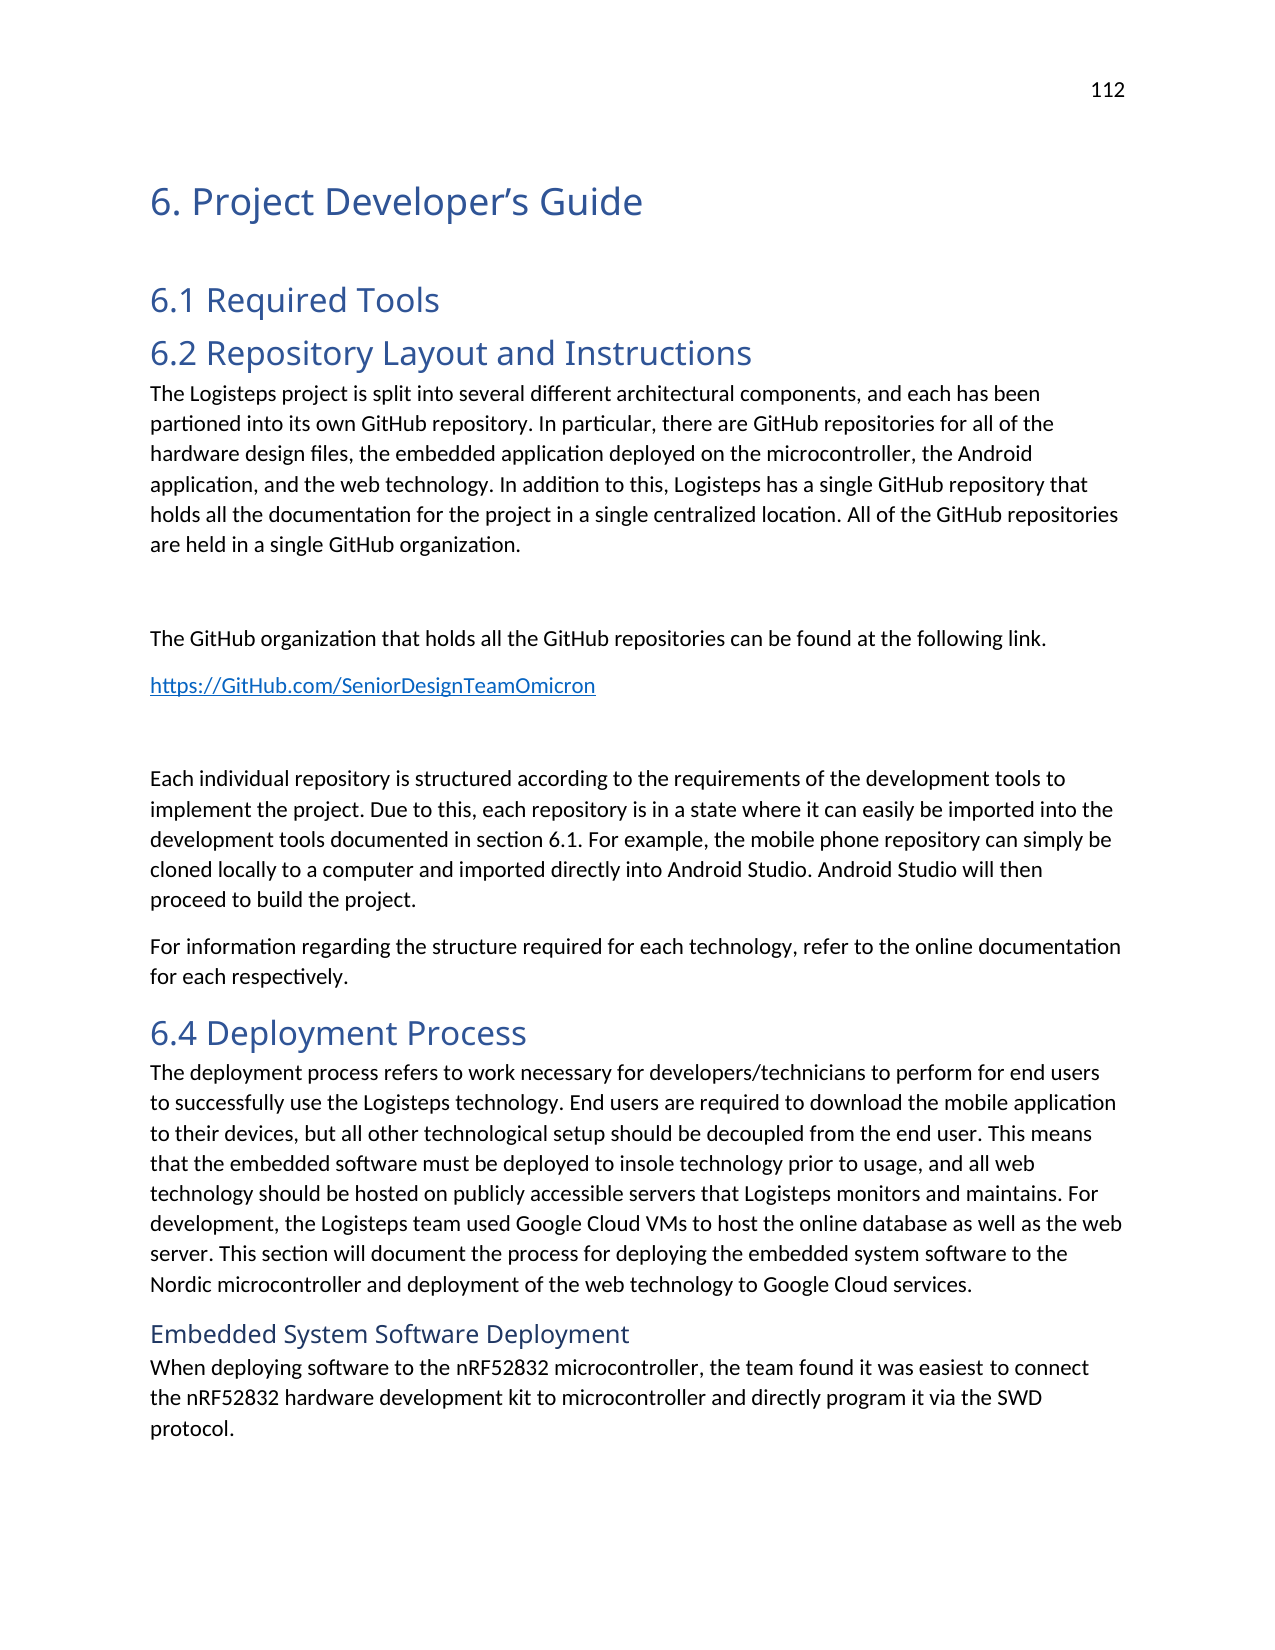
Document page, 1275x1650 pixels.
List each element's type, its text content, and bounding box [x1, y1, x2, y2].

text The Logisteps project is split into several different architectural components, and each has been partioned into its own GitHub repository. In particular, there are GitHub repositories for all of the hardware design files, the embedded application deployed on the microcontroller, the Android application, and the web technology. In addition to this, Logisteps has a single GitHub repository that holds all the documentation for the project in a single centralized location. All of the GitHub repositories are held in a single GitHub organization. [150, 379, 1125, 558]
text https://GitHub.com/SeniorDesignTeamOmicron [150, 671, 1125, 699]
text The GitHub organization that holds all the GitHub repositories can be found at the following link. [150, 624, 1125, 652]
text The deployment process refers to work necessary for developers/technicians to perform for end users to successfully use the Logisteps technology. End users are required to download the mobile application to their devices, but all other technological setup should be decoupled from the end user. This means that the embedded software must be deployed to insole technology prior to usage, and all web technology should be hosted on publicly accessible servers that Logisteps monitors and maintains. For development, the Logisteps team used Google Cloud VMs to host the online database as well as the web server. This section will document the process for deploying the embedded system software to the Nordic microcontroller and deployment of the web technology to Google Cloud services. [150, 1058, 1125, 1298]
subtitle 6. Project Developer’s Guide [150, 175, 1125, 226]
subtitle 6.4 Deployment Process [150, 1009, 1125, 1055]
subtitle 6.1 Required Tools [150, 277, 1125, 322]
text For information regarding the structure required for each technology, refer to the online documentation for each respectively. [150, 932, 1125, 990]
subtitle 6.2 Repository Layout and Instructions [150, 330, 1125, 376]
subtitle Embedded System Software Deployment [150, 1317, 1125, 1351]
text When deploying software to the nRF52832 microcontroller, the team found it was easiest to connect the nRF52832 hardware development kit to microcontroller and directly program it via the SWD protocol. [150, 1353, 1125, 1442]
text Each individual repository is structured according to the requirements of the development tools to implement the project. Due to this, each repository is in a state where it can easily be imported into the development tools documented in section 6.1. For example, the mobile phone repository can simply be cloned locally to a computer and imported directly into Android Studio. Android Studio will then proceed to build the project. [150, 764, 1125, 913]
